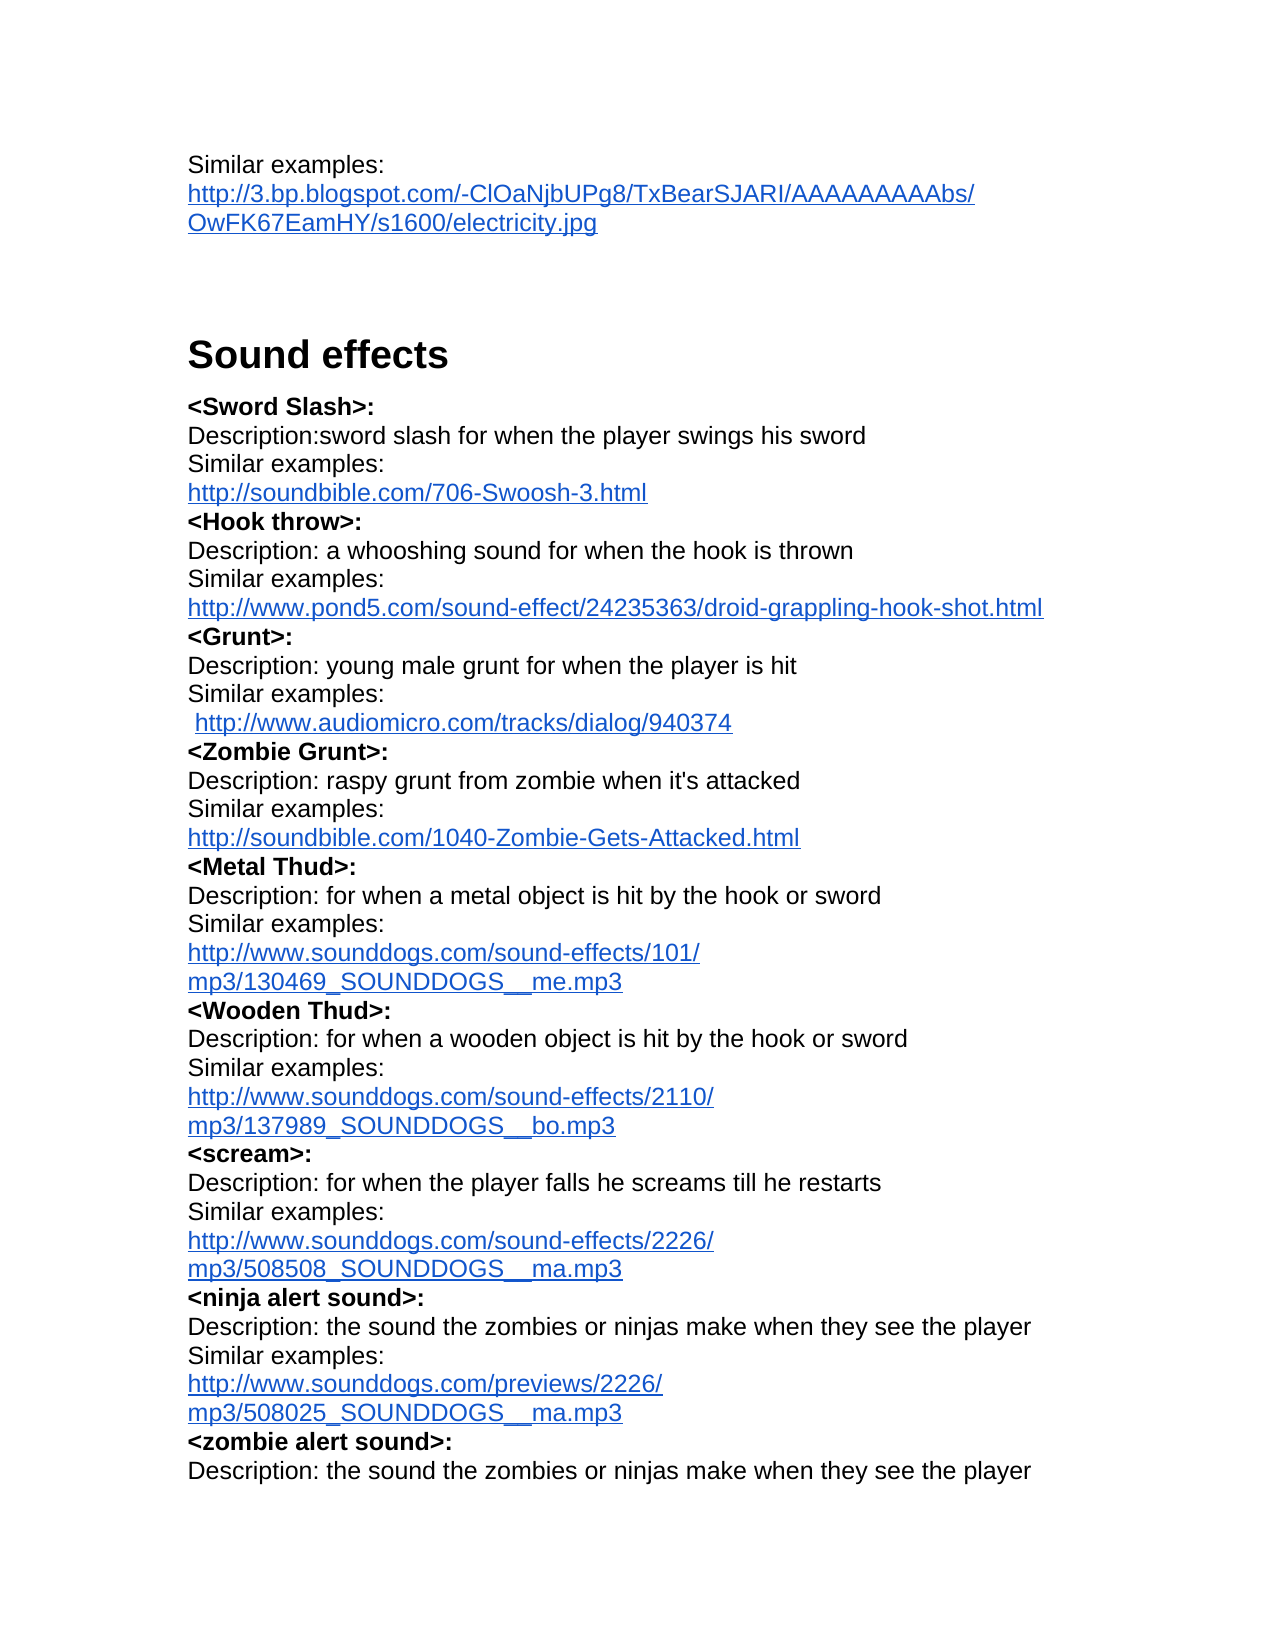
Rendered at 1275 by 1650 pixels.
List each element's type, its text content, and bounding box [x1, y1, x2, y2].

text <Sword Slash>: [187, 392, 1087, 421]
text http://www.sounddogs.com/sound-effects/2110/mp3/137989_SOUNDDOGS__bo.mp3 [187, 1082, 1087, 1139]
text Similar examples: [187, 150, 1087, 179]
text <ninja alert sound>: [187, 1283, 1087, 1312]
text http://www.sounddogs.com/previews/2226/mp3/508025_SOUNDDOGS__ma.mp3 [187, 1369, 1087, 1427]
text http://www.audiomicro.com/tracks/dialog/940374 [187, 708, 1087, 737]
text http://www.sounddogs.com/sound-effects/101/mp3/130469_SOUNDDOGS__me.mp3 [187, 938, 1087, 996]
text <Grunt>: [187, 622, 1087, 651]
text <Metal Thud>: [187, 852, 1087, 881]
text Similar examples: [187, 1053, 1087, 1082]
text Similar examples: [187, 1341, 1087, 1369]
text Description: raspy grunt from zombie when it's attacked [187, 766, 1087, 794]
text Description:sword slash for when the player swings his sword [187, 421, 1087, 449]
text Description: a whooshing sound for when the hook is thrown [187, 536, 1087, 564]
text Similar examples: [187, 1197, 1087, 1226]
text <Hook throw>: [187, 507, 1087, 536]
text <scream>: [187, 1139, 1087, 1168]
text Similar examples: [187, 679, 1087, 708]
text http://www.sounddogs.com/sound-effects/2226/mp3/508508_SOUNDDOGS__ma.mp3 [187, 1226, 1087, 1283]
text http://soundbible.com/706-Swoosh-3.html [187, 478, 1087, 507]
subtitle Sound effects [187, 331, 1087, 377]
text http://3.bp.blogspot.com/-ClOaNjbUPg8/TxBearSJARI/AAAAAAAAAbs/OwFK67EamHY/s1600/electricity.jpg [187, 179, 1087, 236]
text Description: for when a metal object is hit by the hook or sword [187, 881, 1087, 909]
text Description: for when a wooden object is hit by the hook or sword [187, 1024, 1087, 1053]
text Similar examples: [187, 794, 1087, 823]
text http://www.pond5.com/sound-effect/24235363/droid-grappling-hook-shot.html [187, 593, 1087, 622]
text http://soundbible.com/1040-Zombie-Gets-Attacked.html [187, 823, 1087, 852]
text Description: the sound the zombies or ninjas make when they see the player [187, 1312, 1087, 1341]
text Similar examples: [187, 564, 1087, 593]
text <Zombie Grunt>: [187, 737, 1087, 766]
text Similar examples: [187, 449, 1087, 478]
text Description: young male grunt for when the player is hit [187, 651, 1087, 679]
text <Wooden Thud>: [187, 996, 1087, 1024]
text <zombie alert sound>: [187, 1427, 1087, 1456]
text Similar examples: [187, 909, 1087, 938]
text Description: for when the player falls he screams till he restarts [187, 1168, 1087, 1197]
text Description: the sound the zombies or ninjas make when they see the player [187, 1456, 1087, 1484]
